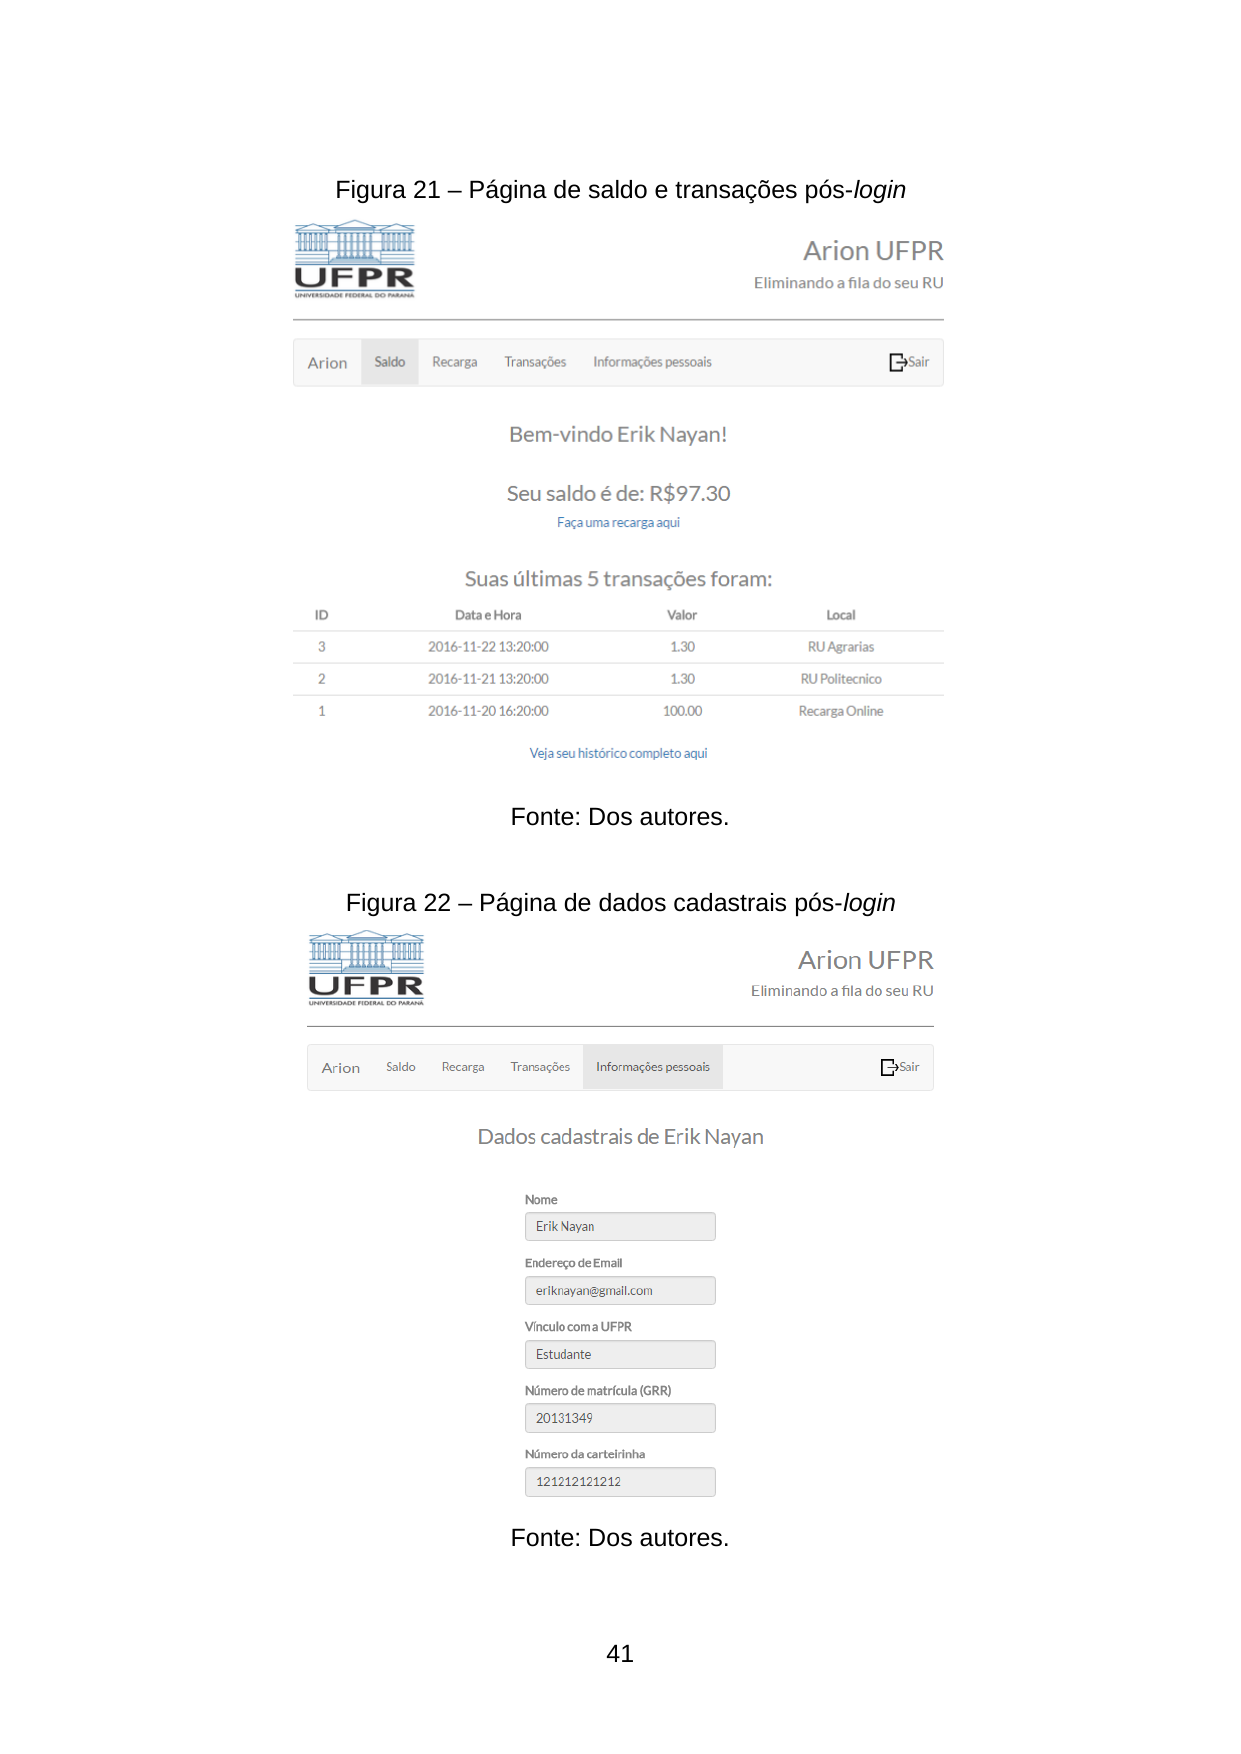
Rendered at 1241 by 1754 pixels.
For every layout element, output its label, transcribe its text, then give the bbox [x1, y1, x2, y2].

picture [305, 930, 935, 1509]
picture [292, 218, 948, 787]
text Fonte: Dos autores. [177, 801, 1063, 830]
text Fonte: Dos autores. [177, 1523, 1063, 1552]
